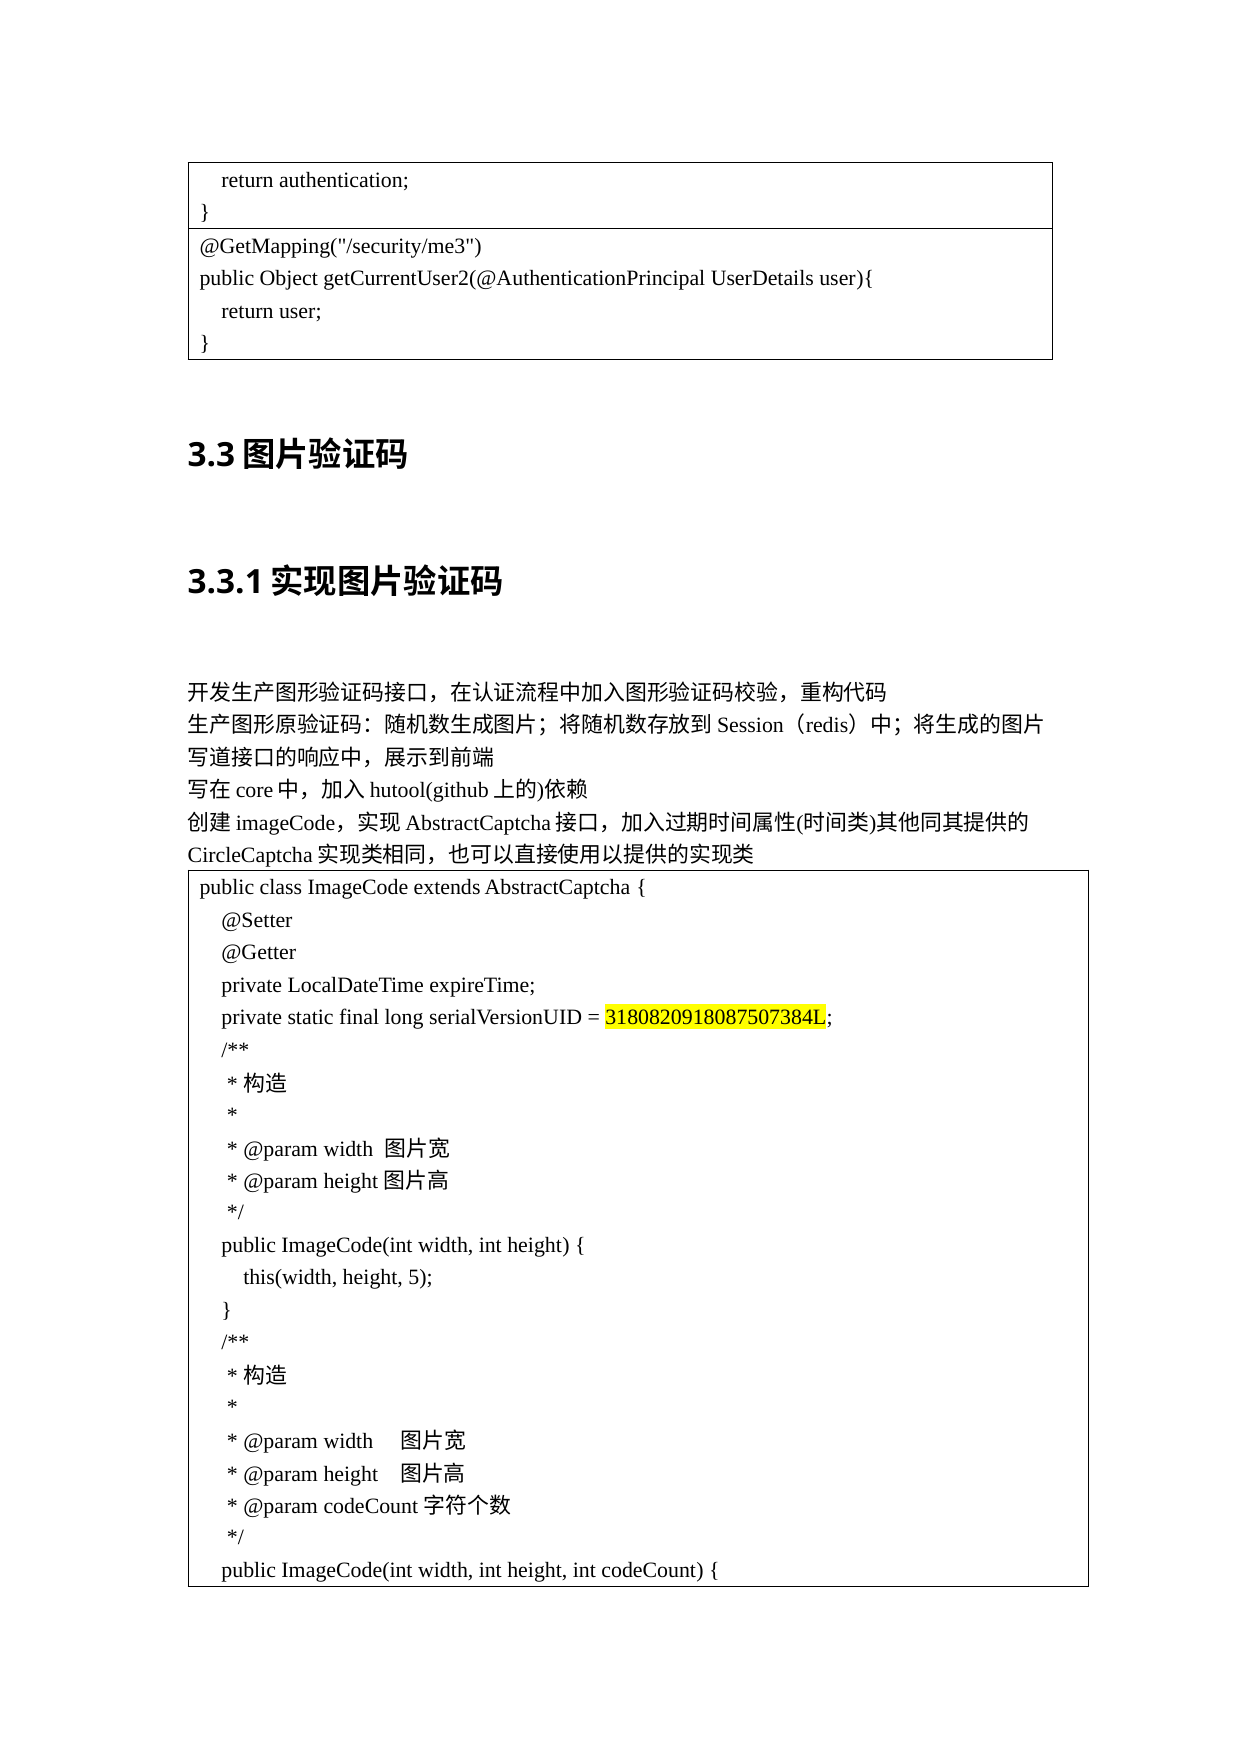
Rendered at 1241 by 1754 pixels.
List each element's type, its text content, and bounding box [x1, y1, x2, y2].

text 生产图形原验证码：随机数生成图片；将随机数存放到Session（redis）中；将生成的图片写道接口的响应中，展示到前端 [187, 707, 1053, 772]
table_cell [189, 163, 1052, 228]
text 创建imageCode，实现AbstractCaptcha接口，加入过期时间属性(时间类)其他同其提供的CircleCaptcha实现类相同，也可以直接使用以提供的实现类 [187, 804, 1053, 869]
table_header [189, 871, 1088, 1586]
text 写在core中，加入hutool(github上的)依赖 [187, 772, 1053, 804]
text 开发生产图形验证码接口，在认证流程中加入图形验证码校验，重构代码 [187, 674, 1053, 707]
subtitle 3.3图片验证码 [187, 420, 1053, 485]
table_cell @GetMapping("/security/me3") public Object getCurrentUser2(@AuthenticationPrincipal UserDetails user){ return user; } [189, 229, 1052, 359]
subtitle 3.3.1实现图片验证码 [187, 547, 1053, 612]
